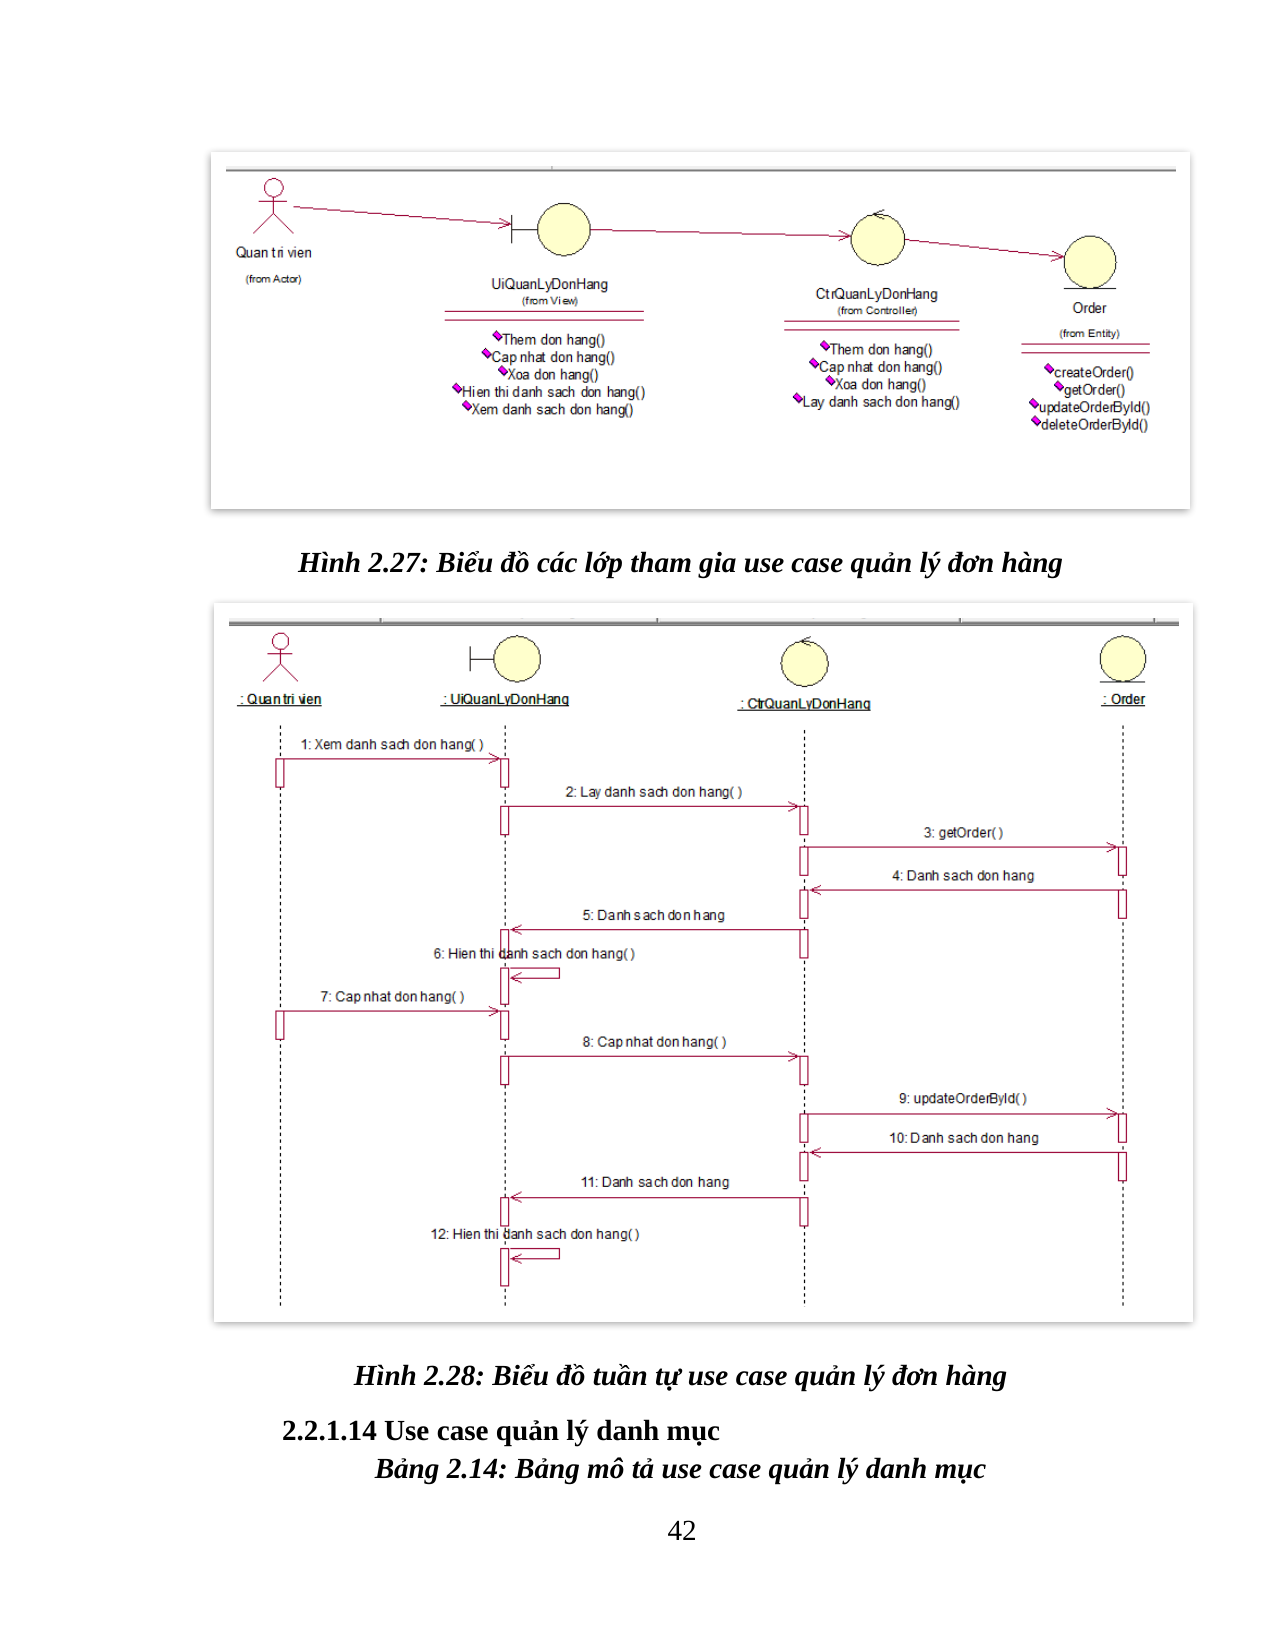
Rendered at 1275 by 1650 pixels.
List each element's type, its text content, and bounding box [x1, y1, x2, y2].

subtitle 2.2.1.14 Use case quản lý danh mục [282, 1413, 1157, 1446]
text Bảng 2.14: Bảng mô tả use case quản lý danh mục [207, 1451, 1157, 1485]
picture [229, 618, 1179, 1307]
picture [226, 166, 1176, 495]
